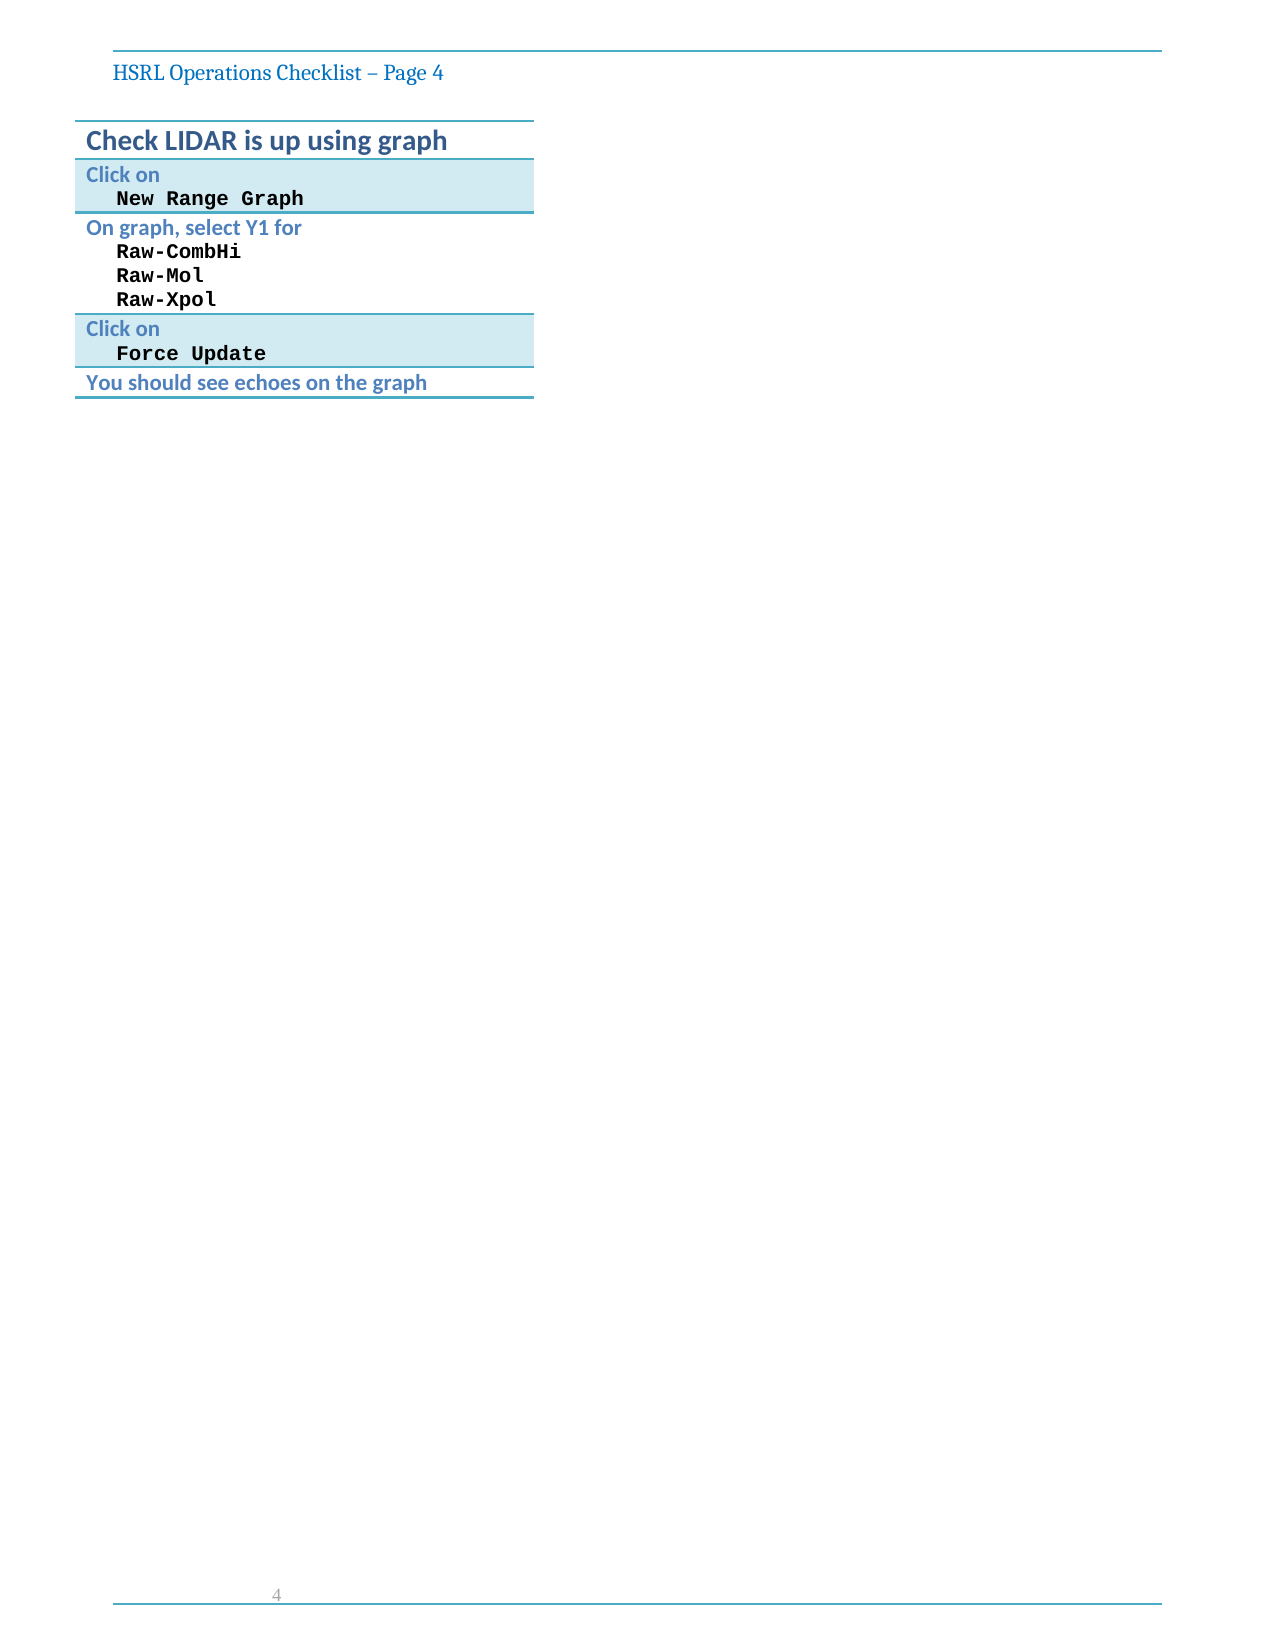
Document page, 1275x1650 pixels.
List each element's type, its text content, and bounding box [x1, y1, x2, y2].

table_cell Click on New Range Graph [75, 160, 534, 211]
table_cell On graph, select Y1 for Raw-CombHi Raw-Mol Raw-Xpol [75, 214, 534, 312]
table_header Check LIDAR is up using graph [75, 122, 534, 158]
table_cell You should see echoes on the graph [75, 368, 534, 396]
table_cell Click on Force Update [75, 315, 534, 366]
